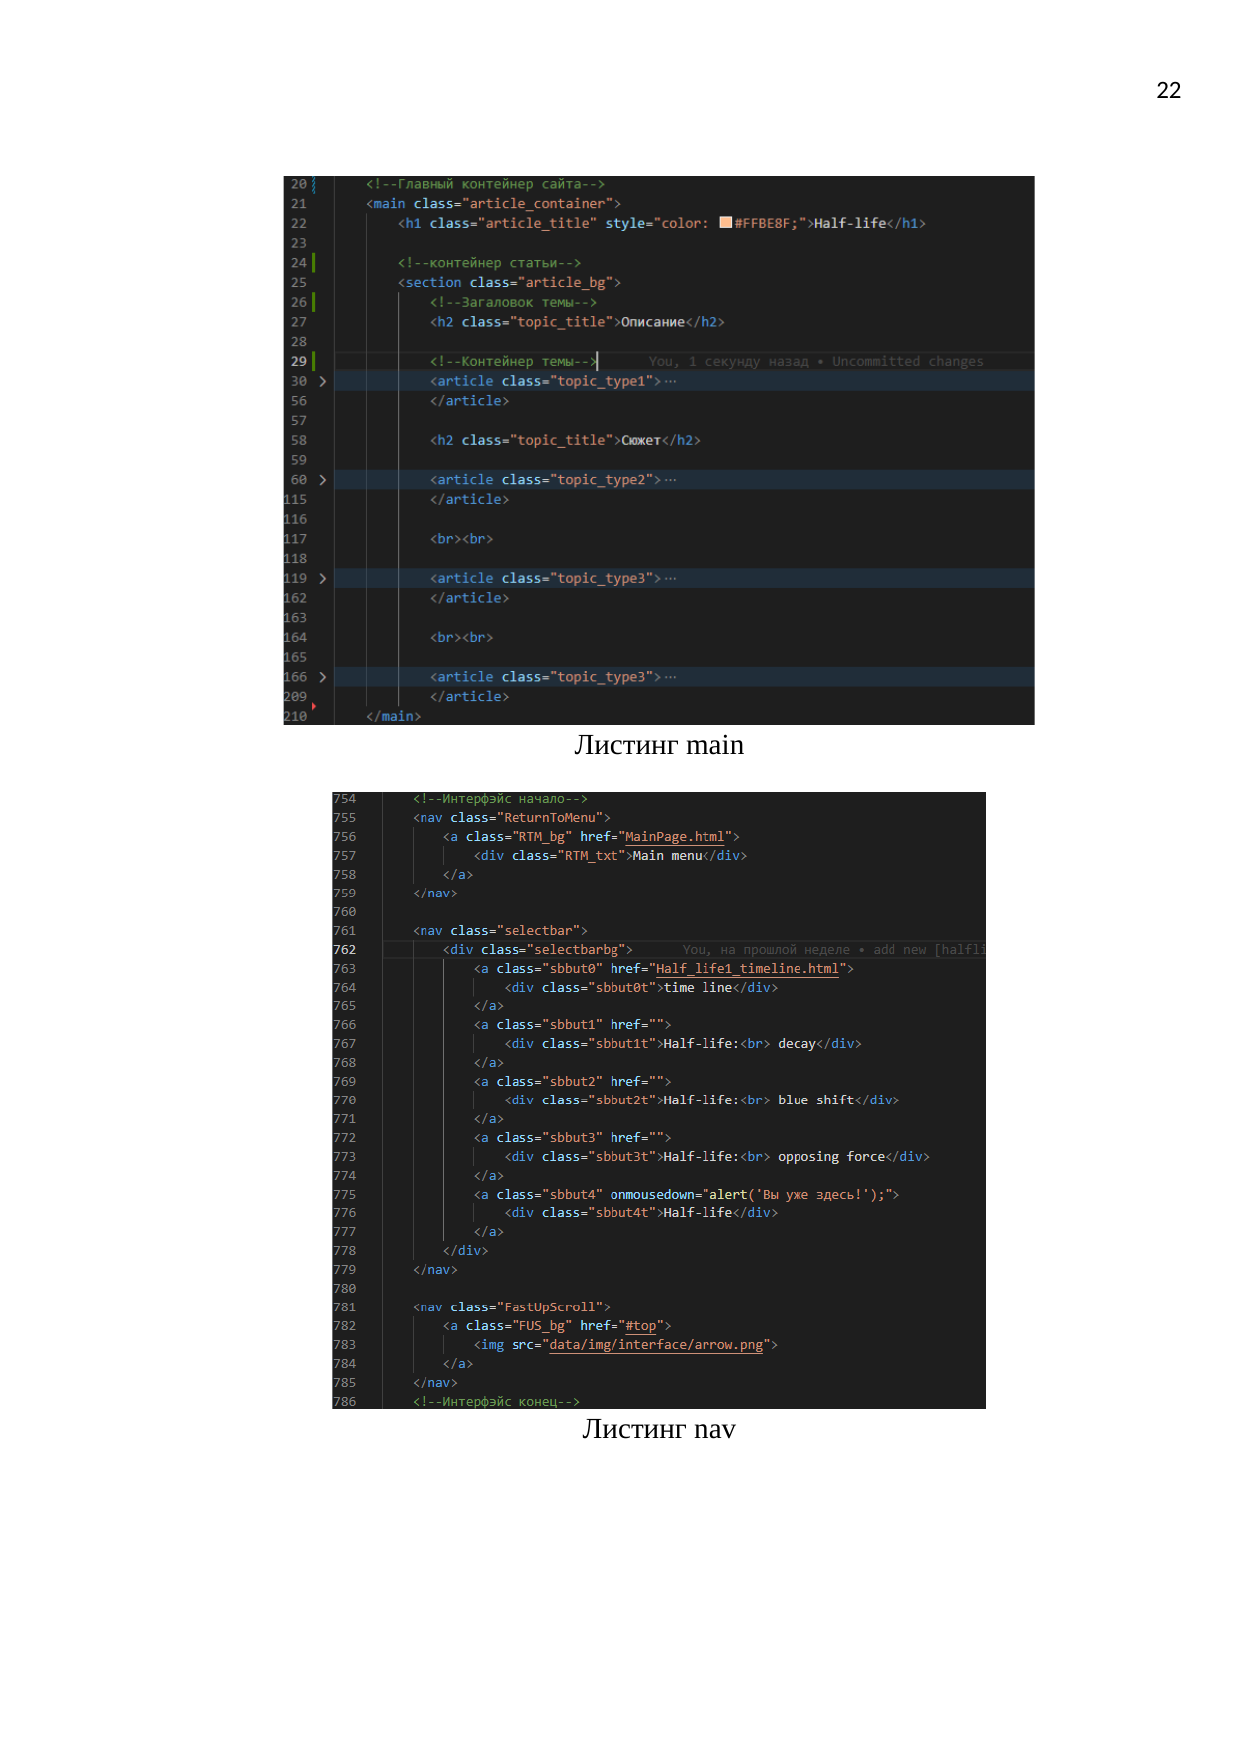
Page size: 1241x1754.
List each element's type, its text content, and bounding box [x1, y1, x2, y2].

text Листинг nav [137, 1411, 1181, 1445]
picture [332, 792, 986, 1409]
text Листинг main [137, 727, 1181, 760]
picture [283, 176, 1035, 725]
